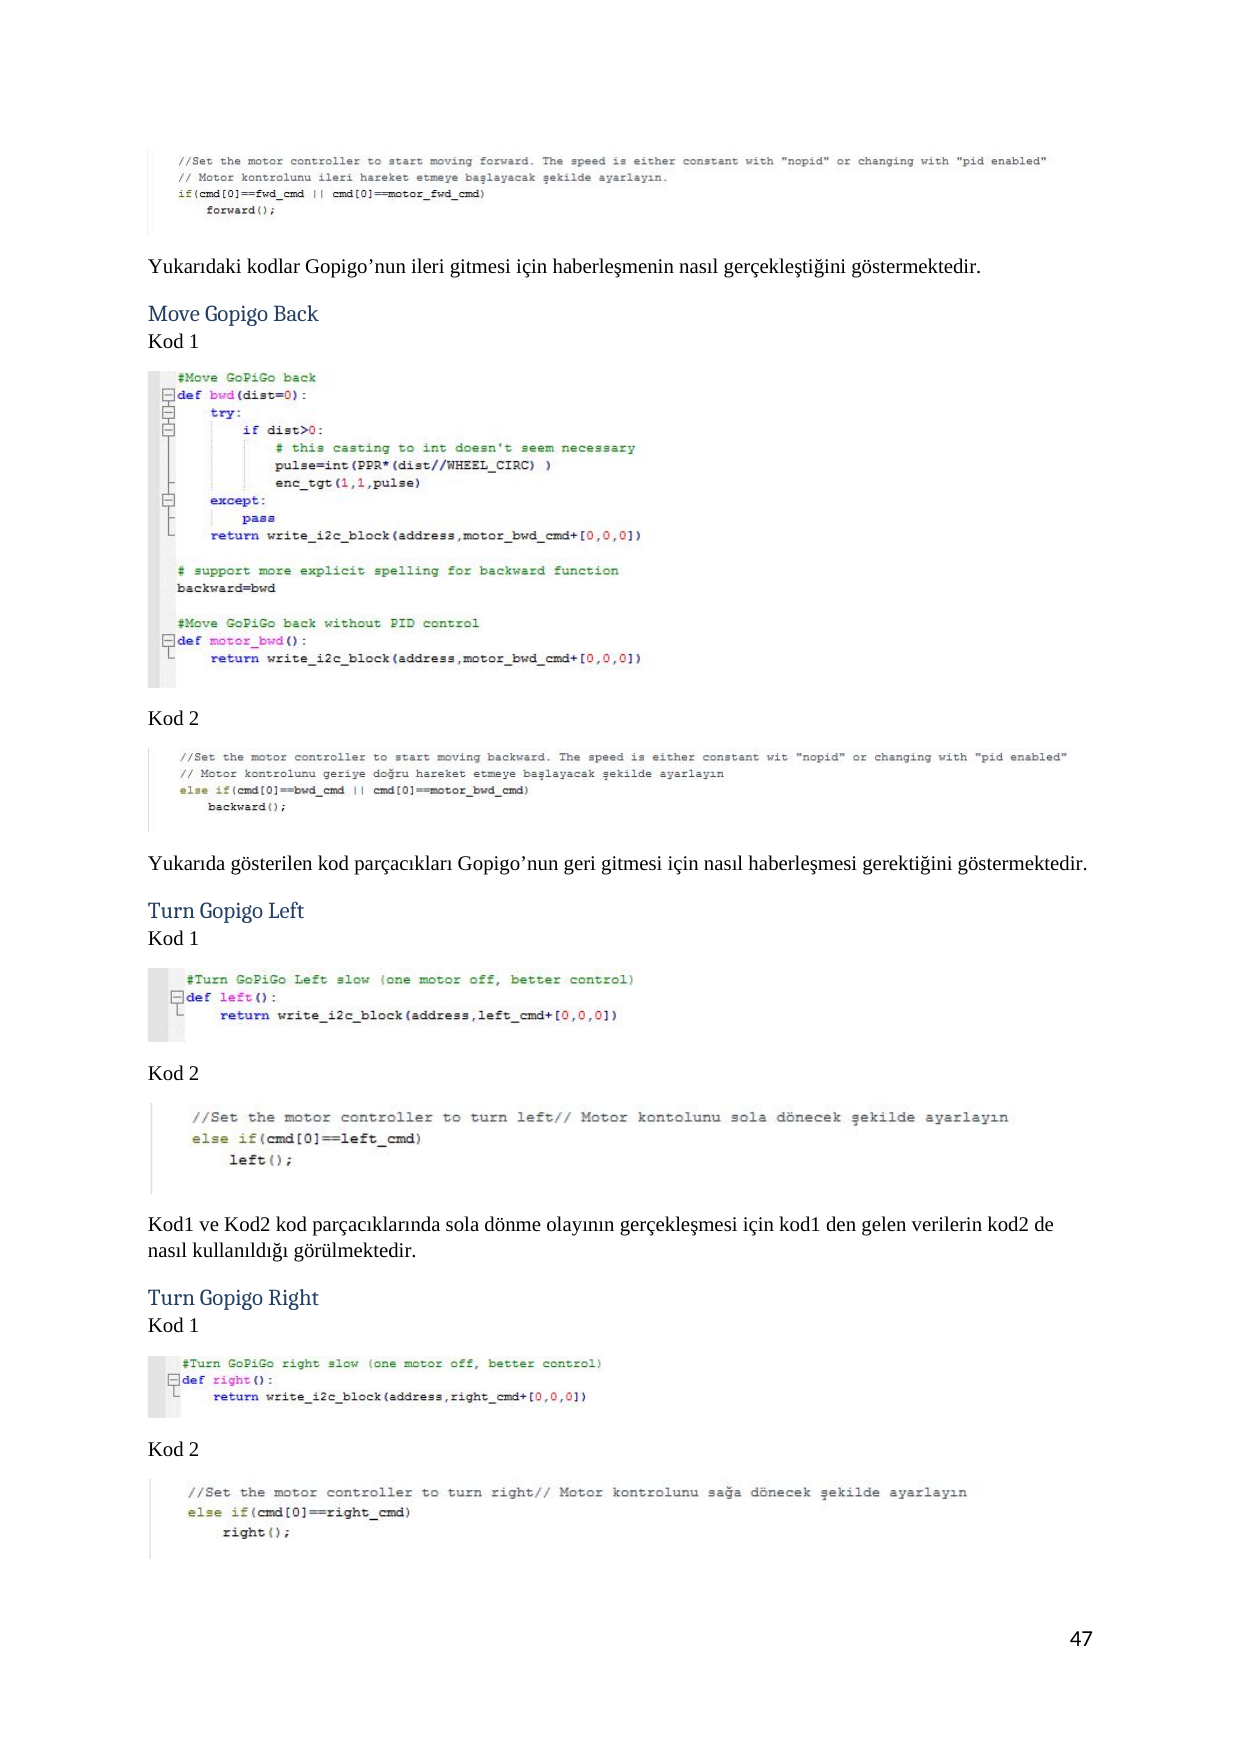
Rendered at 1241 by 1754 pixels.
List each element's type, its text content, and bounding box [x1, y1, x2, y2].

picture [147, 748, 1092, 832]
text Yukarıda gösterilen kod parçacıkları Gopigo’nun geri gitmesi için nasıl haberleşmesi gerektiğini göstermektedir. [148, 851, 1093, 875]
picture [147, 968, 880, 1042]
text Kod 2 [148, 1437, 1093, 1461]
text Kod 2 [148, 1061, 1093, 1085]
text Kod 1 [148, 926, 1093, 950]
picture [147, 147, 1092, 236]
picture [147, 1356, 768, 1418]
subtitle Turn Gopigo Right [148, 1285, 1093, 1311]
picture [147, 1479, 1092, 1559]
text Kod 2 [148, 706, 1093, 730]
picture [147, 371, 683, 688]
text Kod 1 [148, 1313, 1093, 1337]
subtitle Move Gopigo Back [148, 301, 1093, 327]
text Kod1 ve Kod2 kod parçacıklarında sola dönme olayının gerçekleşmesi için kod1 den gelen verilerin kod2 de nasıl kullanıldığı görülmektedir. [148, 1212, 1093, 1262]
text Kod 1 [148, 329, 1093, 353]
subtitle Turn Gopigo Left [148, 897, 1093, 924]
picture [147, 1103, 1092, 1194]
text Yukarıdaki kodlar Gopigo’nun ileri gitmesi için haberleşmenin nasıl gerçekleştiğini göstermektedir. [148, 254, 1093, 278]
